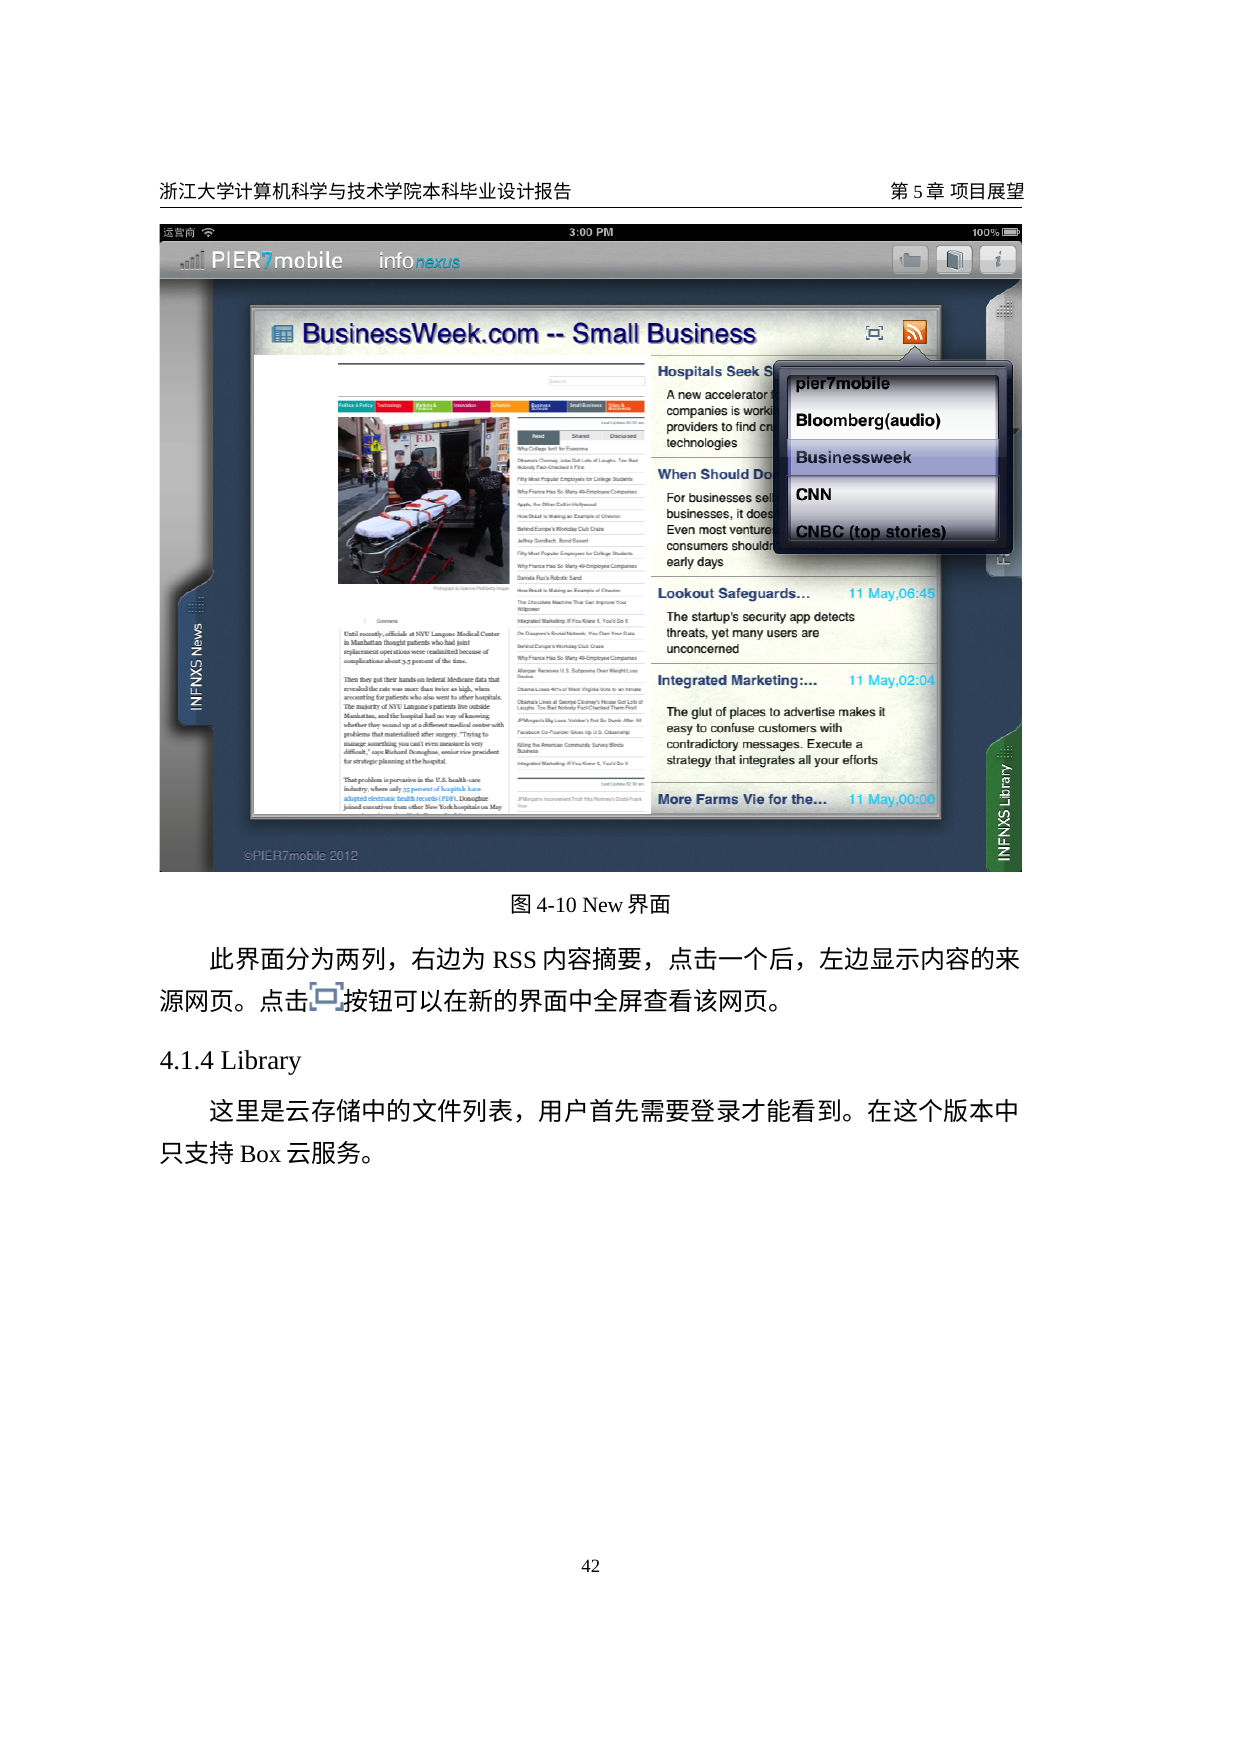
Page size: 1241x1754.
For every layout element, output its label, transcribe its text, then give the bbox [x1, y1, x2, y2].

text 这里是云存储中的文件列表，用户首先需要登录才能看到。在这个版本中只支持Box云服务。 [159, 1087, 1022, 1171]
picture [309, 982, 344, 1011]
text 此界面分为两列，右边为RSS内容摘要，点击一个后，左边显示内容的来源网页。点击按钮可以在新的界面中全屏查看该网页。 [159, 936, 1022, 1019]
picture [159, 224, 1022, 872]
text Library [159, 1044, 1022, 1075]
